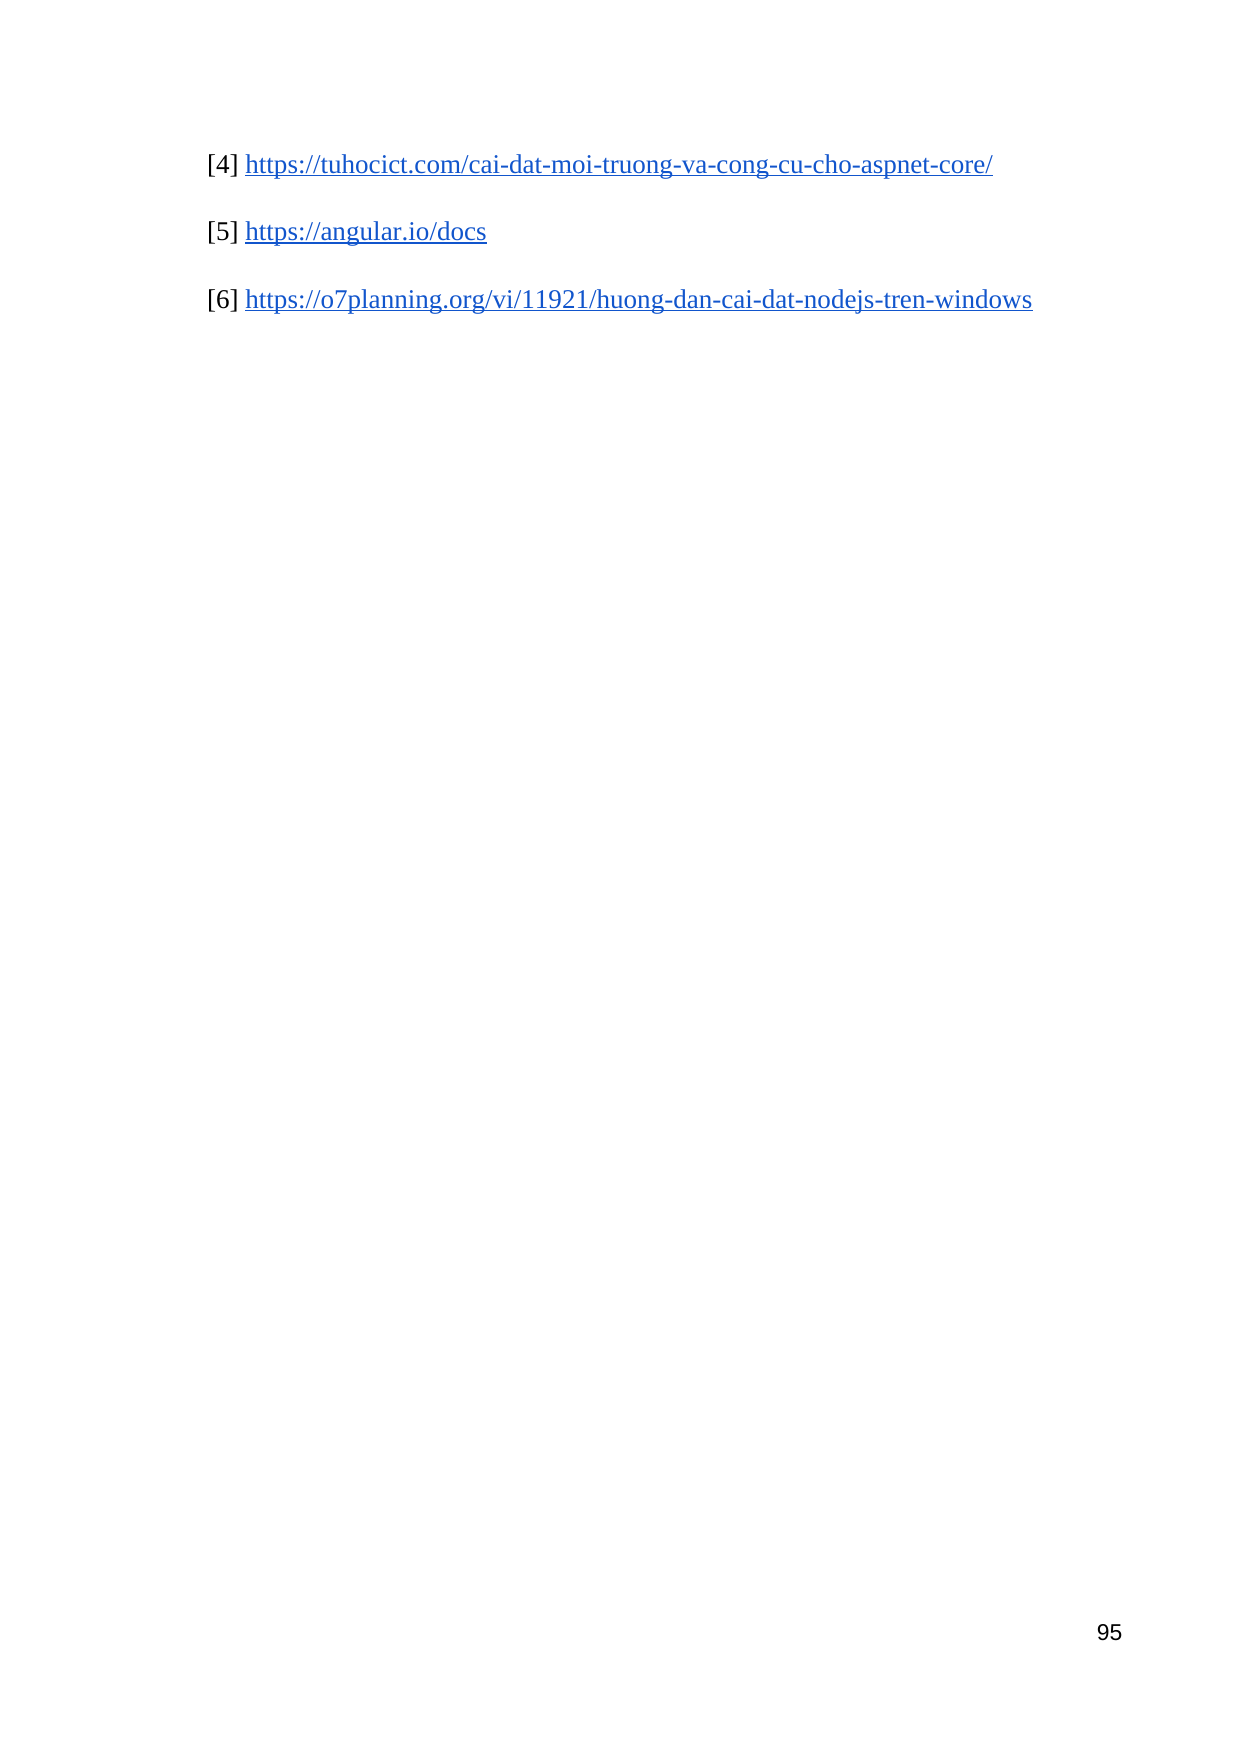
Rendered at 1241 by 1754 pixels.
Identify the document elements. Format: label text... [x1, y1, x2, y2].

text [6] https://o7planning.org/vi/11921/huong-dan-cai-dat-nodejs-tren-windows [207, 283, 1122, 314]
text [5] https://angular.io/docs [207, 215, 1122, 246]
text [4] https://tuhocict.com/cai-dat-moi-truong-va-cong-cu-cho-aspnet-core/ [207, 148, 1122, 179]
